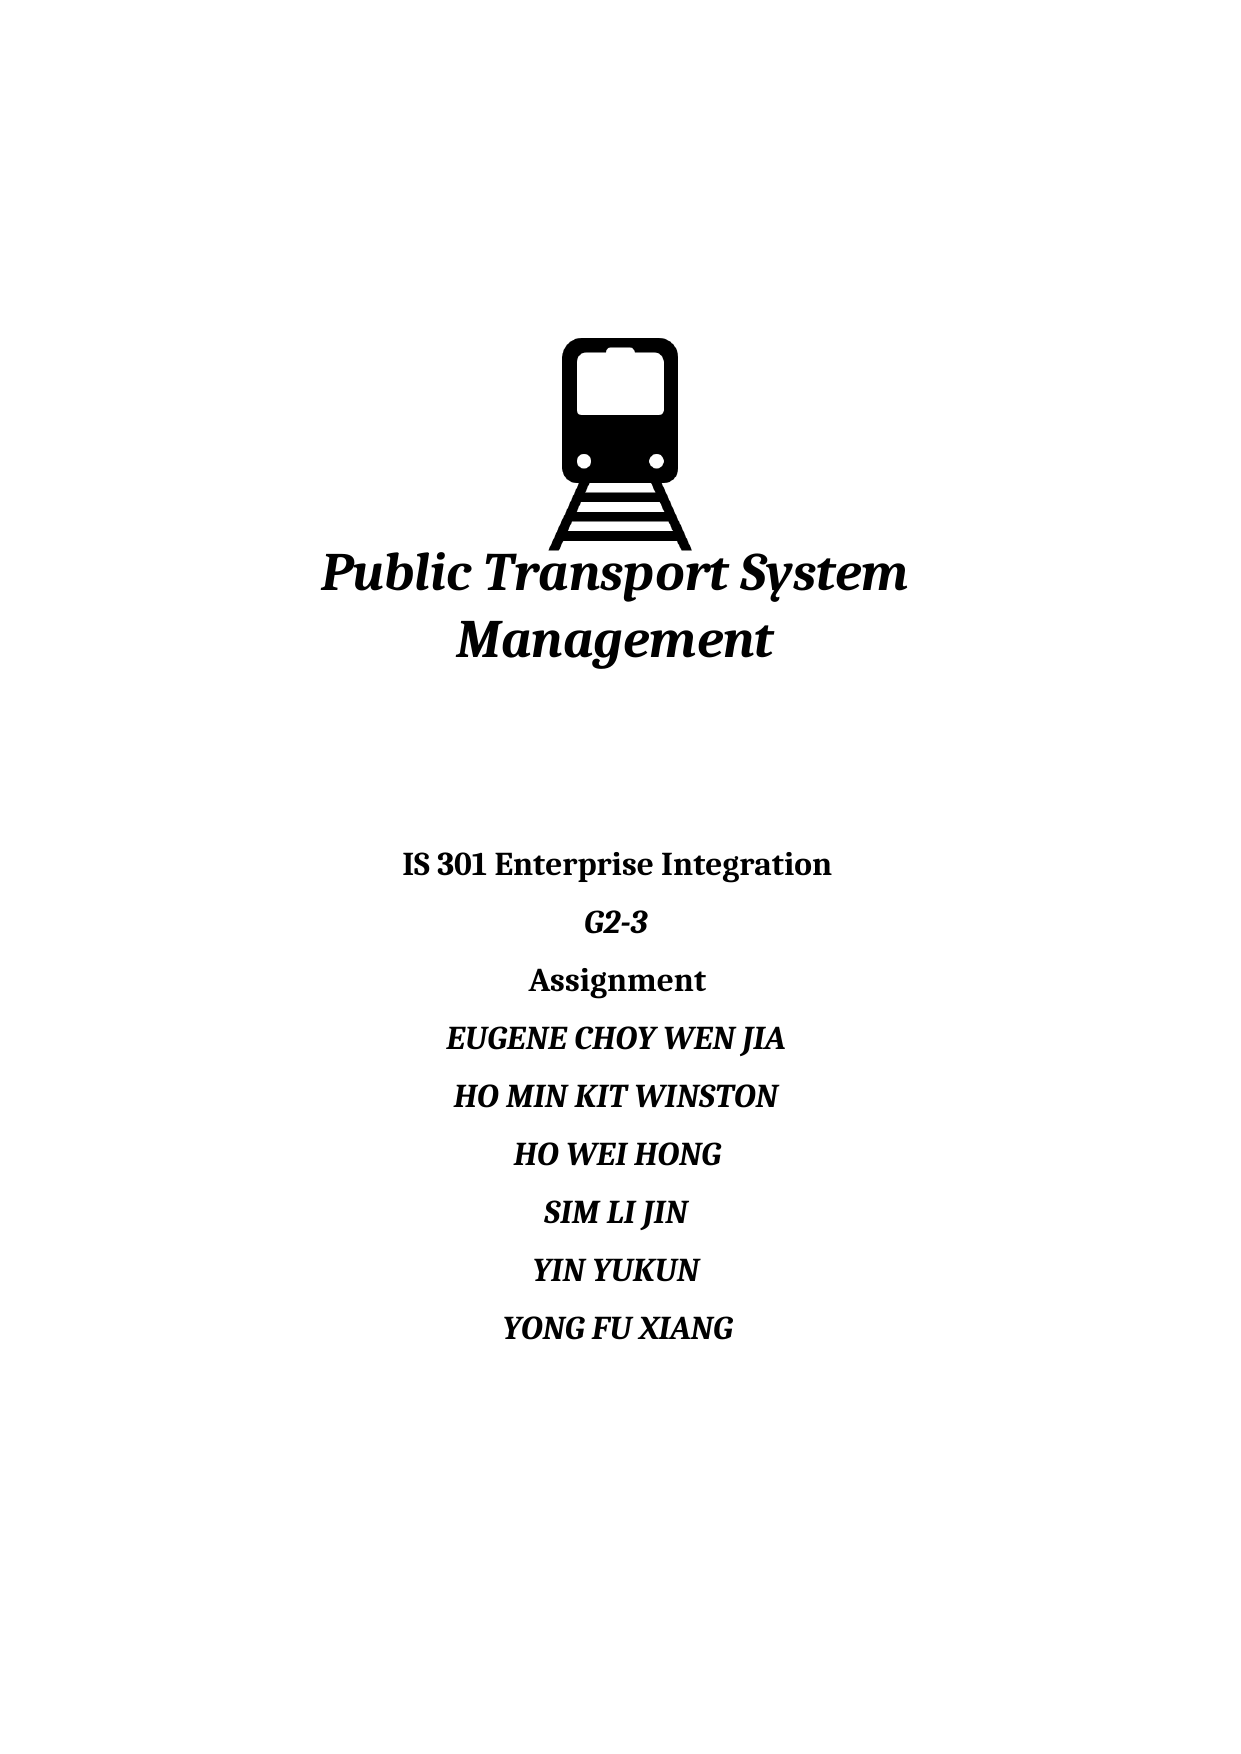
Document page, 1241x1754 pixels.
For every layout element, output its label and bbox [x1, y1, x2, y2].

picture [504, 328, 736, 560]
